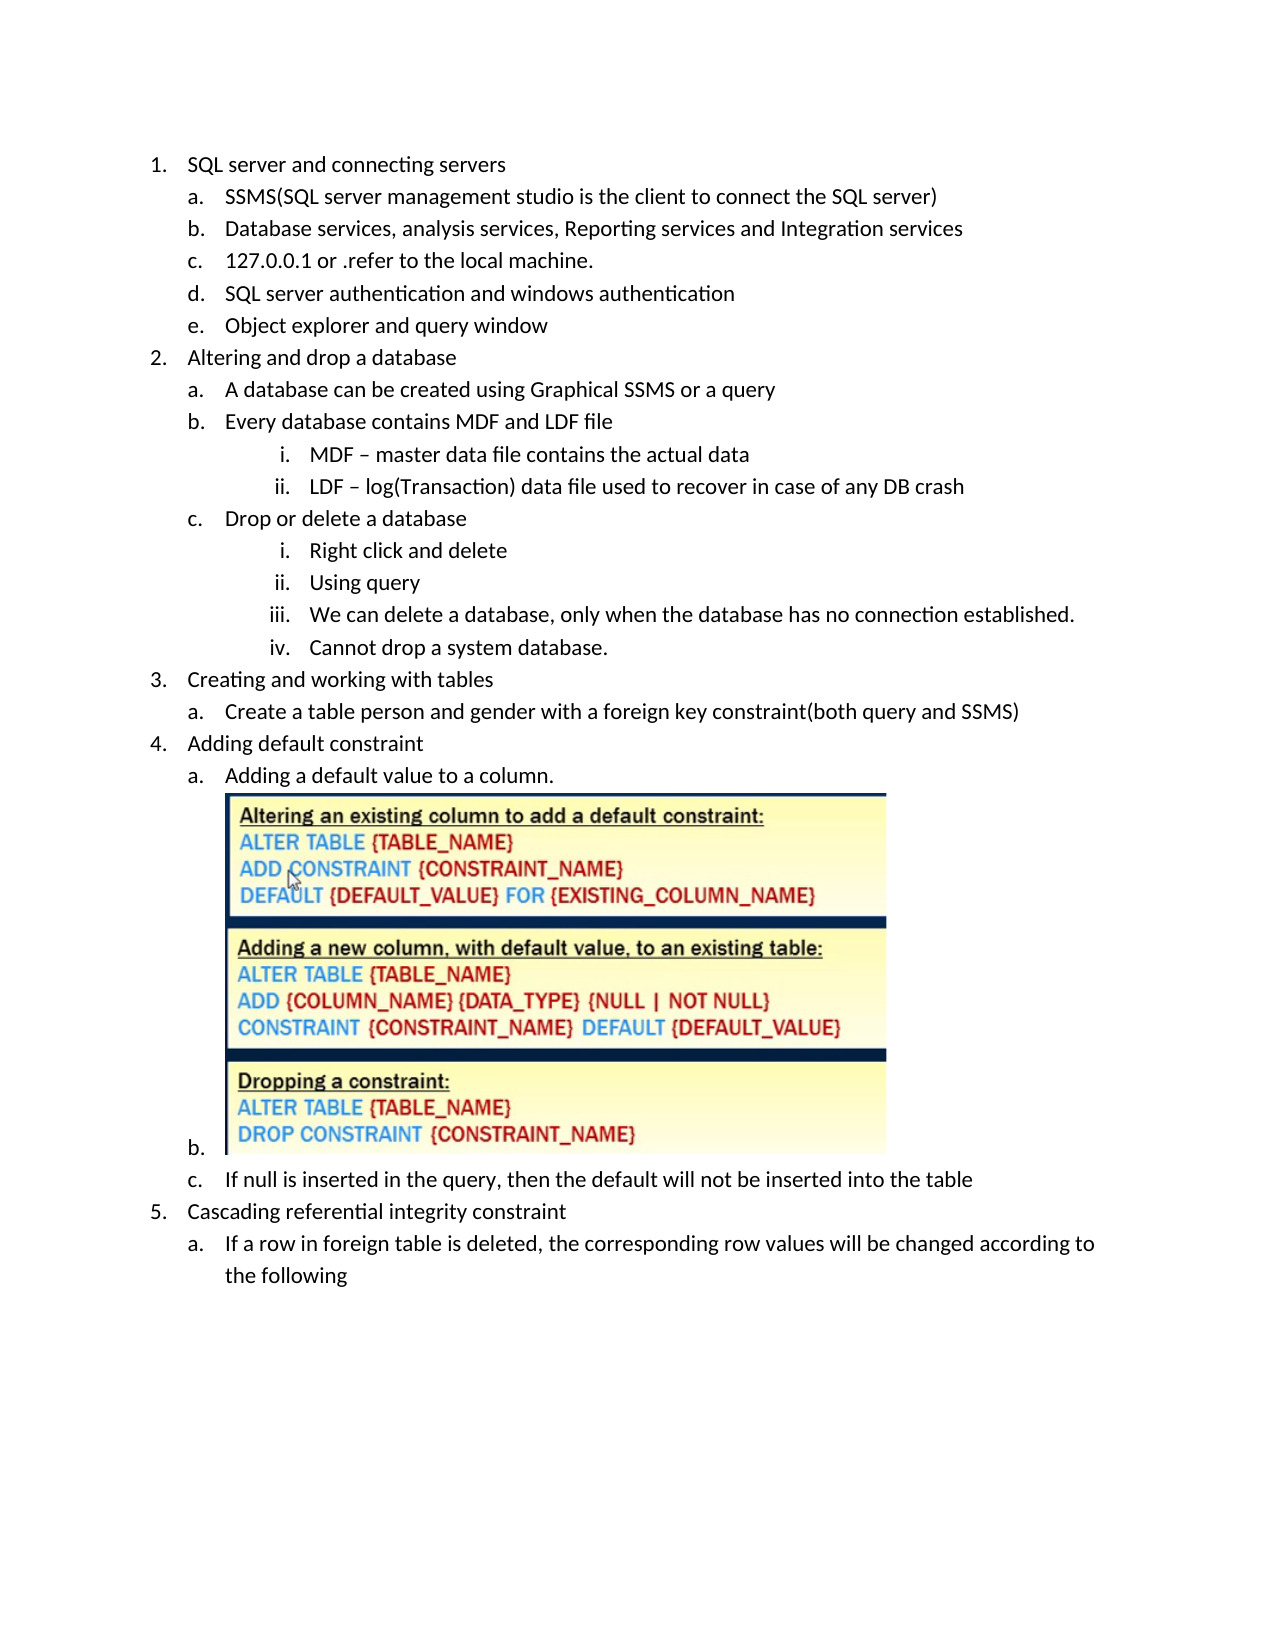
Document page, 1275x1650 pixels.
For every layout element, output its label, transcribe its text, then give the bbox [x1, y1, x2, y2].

list Cannot drop a system database. [291, 633, 1125, 661]
list Using query [291, 568, 1125, 596]
list SQL server and connecting servers [150, 150, 1125, 178]
list MDF – master data file contains the actual data [291, 440, 1125, 468]
list Object explorer and query window [187, 311, 1125, 339]
list Adding a default value to a column. [187, 762, 1125, 789]
list Drop or delete a database [187, 504, 1125, 532]
list Altering and drop a database [150, 343, 1125, 371]
list A database can be created using Graphical SSMS or a query [187, 375, 1125, 403]
list Database services, analysis services, Reporting services and Integration services [187, 214, 1125, 242]
list We can delete a database, only when the database has no connection established. [291, 601, 1125, 629]
picture [225, 793, 887, 1155]
list 127.0.0.1 or .refer to the local machine. [187, 247, 1125, 274]
list Right click and delete [291, 536, 1125, 564]
list Creating and working with tables [150, 665, 1125, 693]
list LDF – log(Transaction) data file used to recover in case of any DB crash [291, 472, 1125, 500]
list SSMS(SQL server management studio is the client to connect the SQL server) [187, 182, 1125, 210]
list SQL server authentication and windows authentication [187, 279, 1125, 307]
list If a row in foreign table is deleted, the corresponding row values will be changed according to the following [187, 1229, 1125, 1289]
list Adding default constraint [150, 729, 1125, 757]
list If null is inserted in the query, then the default will not be inserted into the table [187, 1165, 1125, 1193]
list Every database contains MDF and LDF file [187, 407, 1125, 436]
list Cascading referential integrity constraint [150, 1197, 1125, 1225]
list Create a table person and gender with a foreign key constraint(both query and SSMS) [187, 697, 1125, 725]
